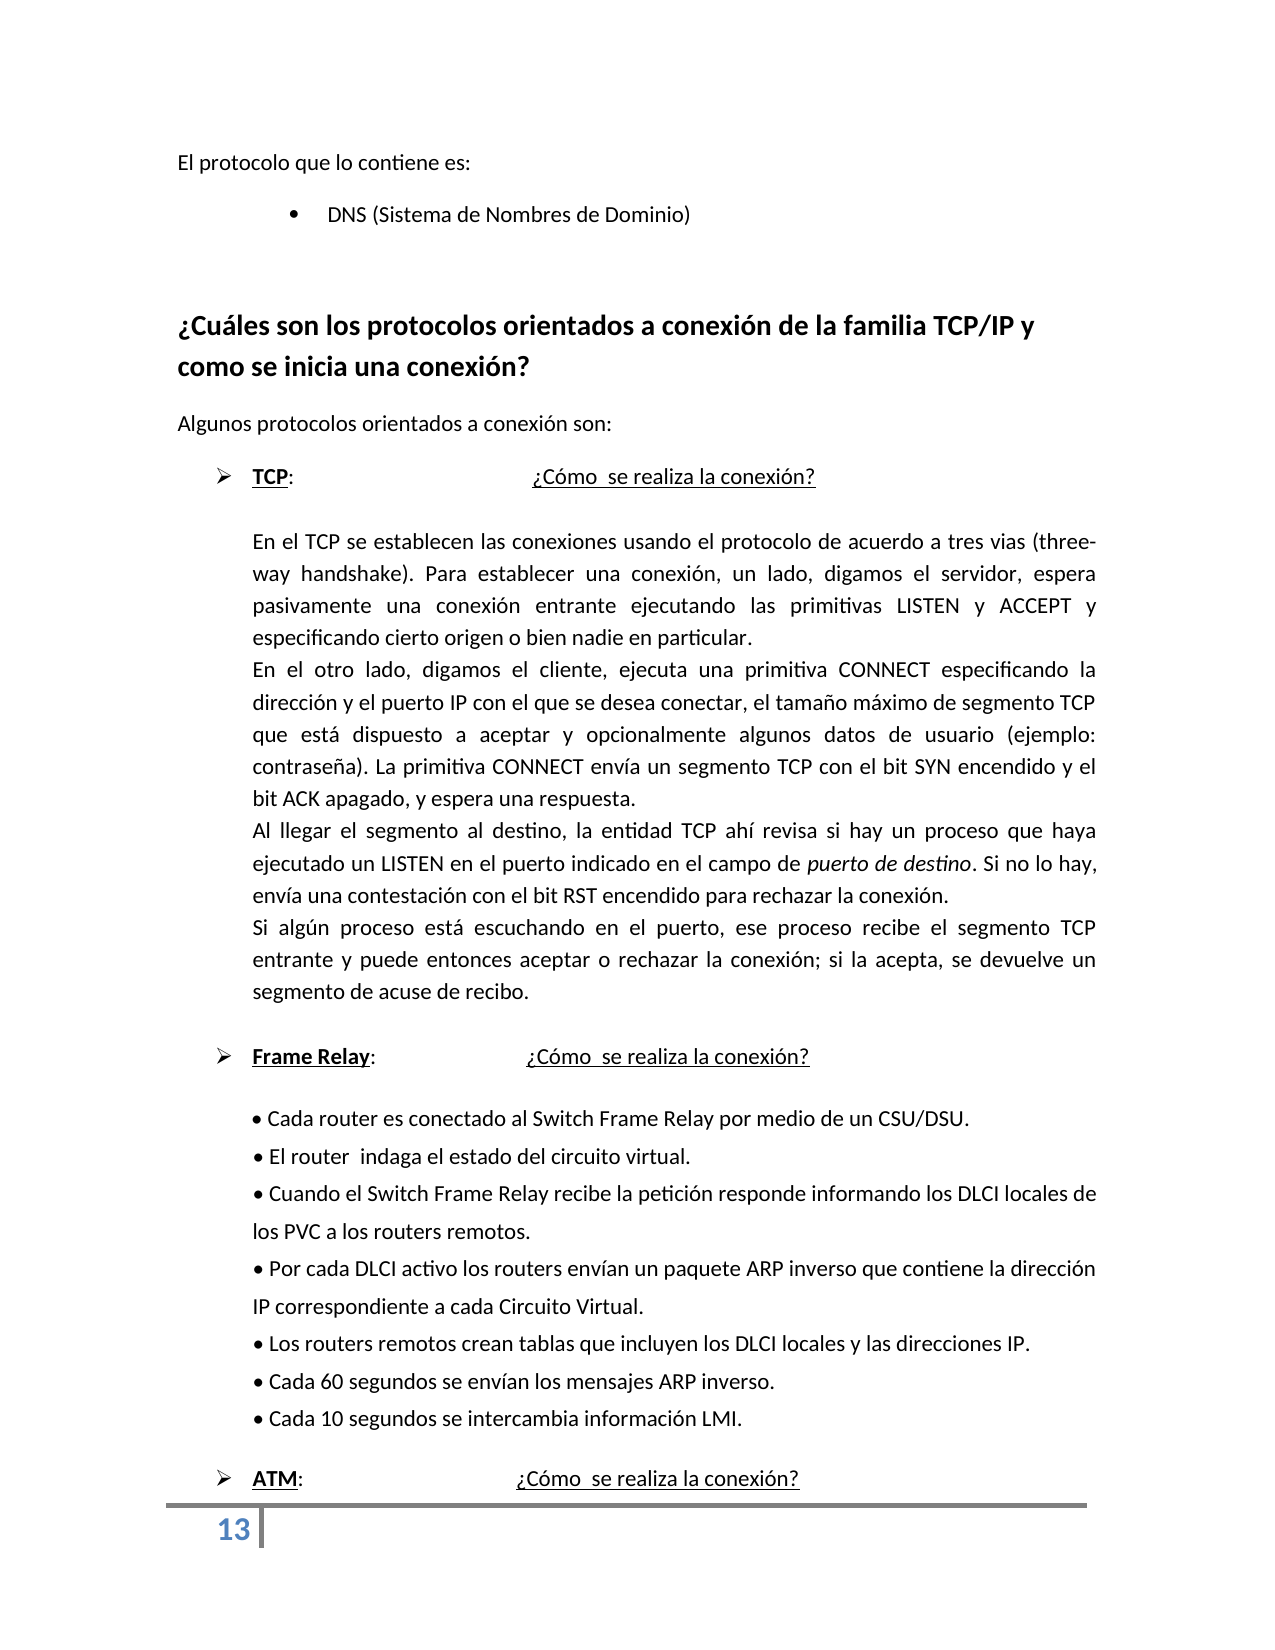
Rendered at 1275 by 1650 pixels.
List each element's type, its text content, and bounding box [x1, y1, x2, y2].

list Frame Relay: ¿Cómo se realiza la conexión? [215, 1042, 1098, 1070]
list Si algún proceso está escuchando en el puerto, ese proceso recibe el segmento TCP entrante y puede entonces aceptar o rechazar la conexión; si la acepta, se devuelve un segmento de acuse de recibo. [252, 913, 1098, 1005]
text • Por cada DLCI activo los routers envían un paquete ARP inverso que contiene la dirección IP correspondiente a cada Circuito Virtual. [252, 1245, 1098, 1320]
list DNS (Sistema de Nombres de Dominio) [290, 201, 1098, 229]
text • Cuando el Switch Frame Relay recibe la petición responde informando los DLCI locales de los PVC a los routers remotos. [252, 1170, 1098, 1245]
list En el TCP se establecen las conexiones usando el protocolo de acuerdo a tres vias (three-way handshake). Para establecer una conexión, un lado, digamos el servidor, espera pasivamente una conexión entrante ejecutando las primitivas LISTEN y ACCEPT y especificando cierto origen o bien nadie en particular. [252, 527, 1098, 651]
text • Cada 10 segundos se intercambia información LMI. [252, 1395, 1098, 1432]
text ¿Cuáles son los protocolos orientados a conexión de la familia TCP/IP y como se inicia una conexión? [177, 307, 1098, 383]
list ATM: ¿Cómo se realiza la conexión? [215, 1464, 1098, 1492]
text • Cada router es conectado al Switch Frame Relay por medio de un CSU/DSU. [215, 1095, 1098, 1132]
list En el otro lado, digamos el cliente, ejecuta una primitiva CONNECT especificando la dirección y el puerto IP con el que se desea conectar, el tamaño máximo de segmento TCP que está dispuesto a aceptar y opcionalmente algunos datos de usuario (ejemplo: contraseña). La primitiva CONNECT envía un segmento TCP con el bit SYN encendido y el bit ACK apagado, y espera una respuesta. [252, 656, 1098, 812]
list Al llegar el segmento al destino, la entidad TCP ahí revisa si hay un proceso que haya ejecutado un LISTEN en el puerto indicado en el campo de puerto de destino. Si no lo hay, envía una contestación con el bit RST encendido para rechazar la conexión. [252, 816, 1098, 909]
text • Los routers remotos crean tablas que incluyen los DLCI locales y las direcciones IP. [252, 1320, 1098, 1357]
text • Cada 60 segundos se envían los mensajes ARP inverso. [252, 1357, 1098, 1395]
list TCP: ¿Cómo se realiza la conexión? [215, 462, 1098, 490]
text • El router indaga el estado del circuito virtual. [252, 1132, 1098, 1170]
text Algunos protocolos orientados a conexión son: [177, 409, 1098, 437]
text El protocolo que lo contiene es: [177, 148, 1098, 176]
